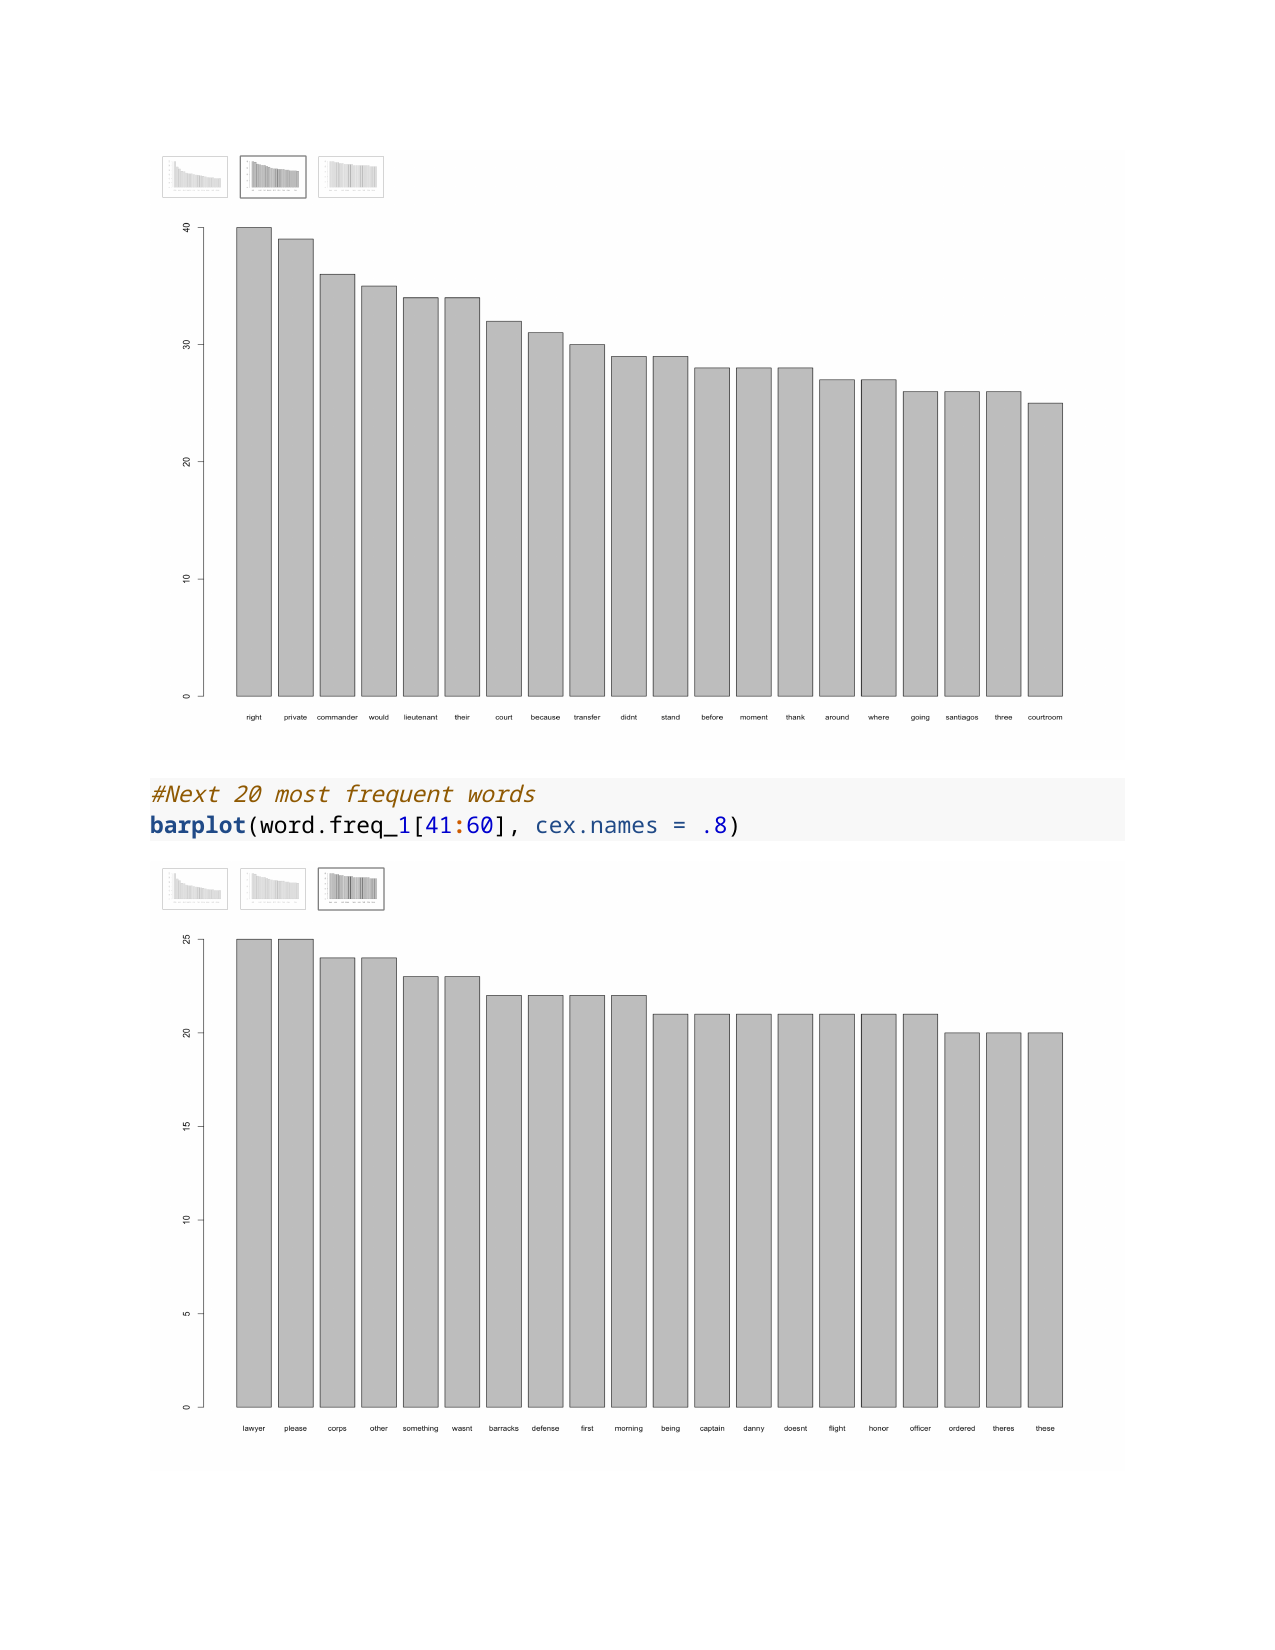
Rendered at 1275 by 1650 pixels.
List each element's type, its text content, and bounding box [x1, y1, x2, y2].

picture [150, 150, 1125, 760]
picture [150, 861, 1125, 1471]
text #Next 20 most frequent words barplot(word.freq_1[41:60], cex.names = .8) [535, 778, 1125, 841]
